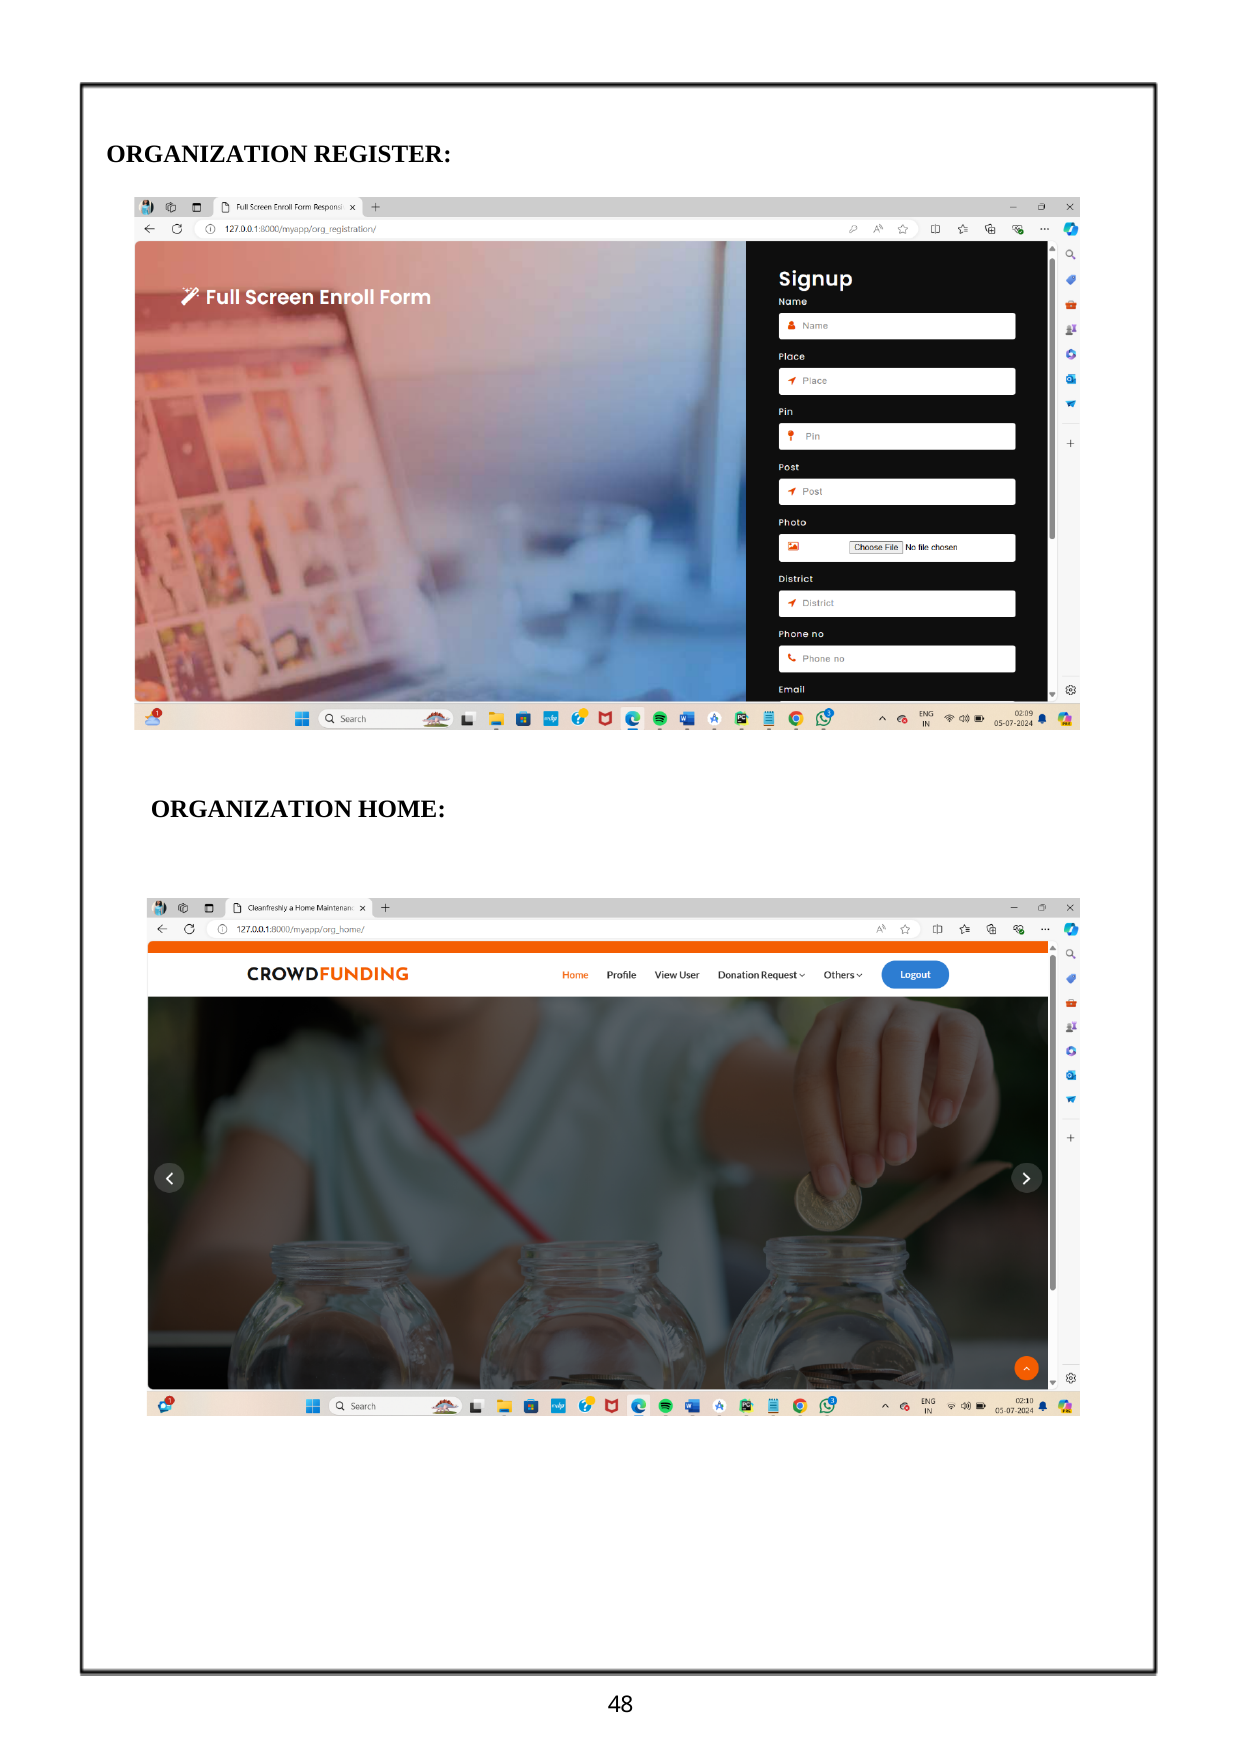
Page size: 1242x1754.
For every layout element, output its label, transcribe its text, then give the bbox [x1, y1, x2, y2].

text ORGANIZATION HOME: [151, 794, 1181, 823]
picture [79, 167, 1158, 1676]
text ORGANIZATION REGISTER: [69, 139, 1181, 167]
picture [79, 82, 1158, 139]
